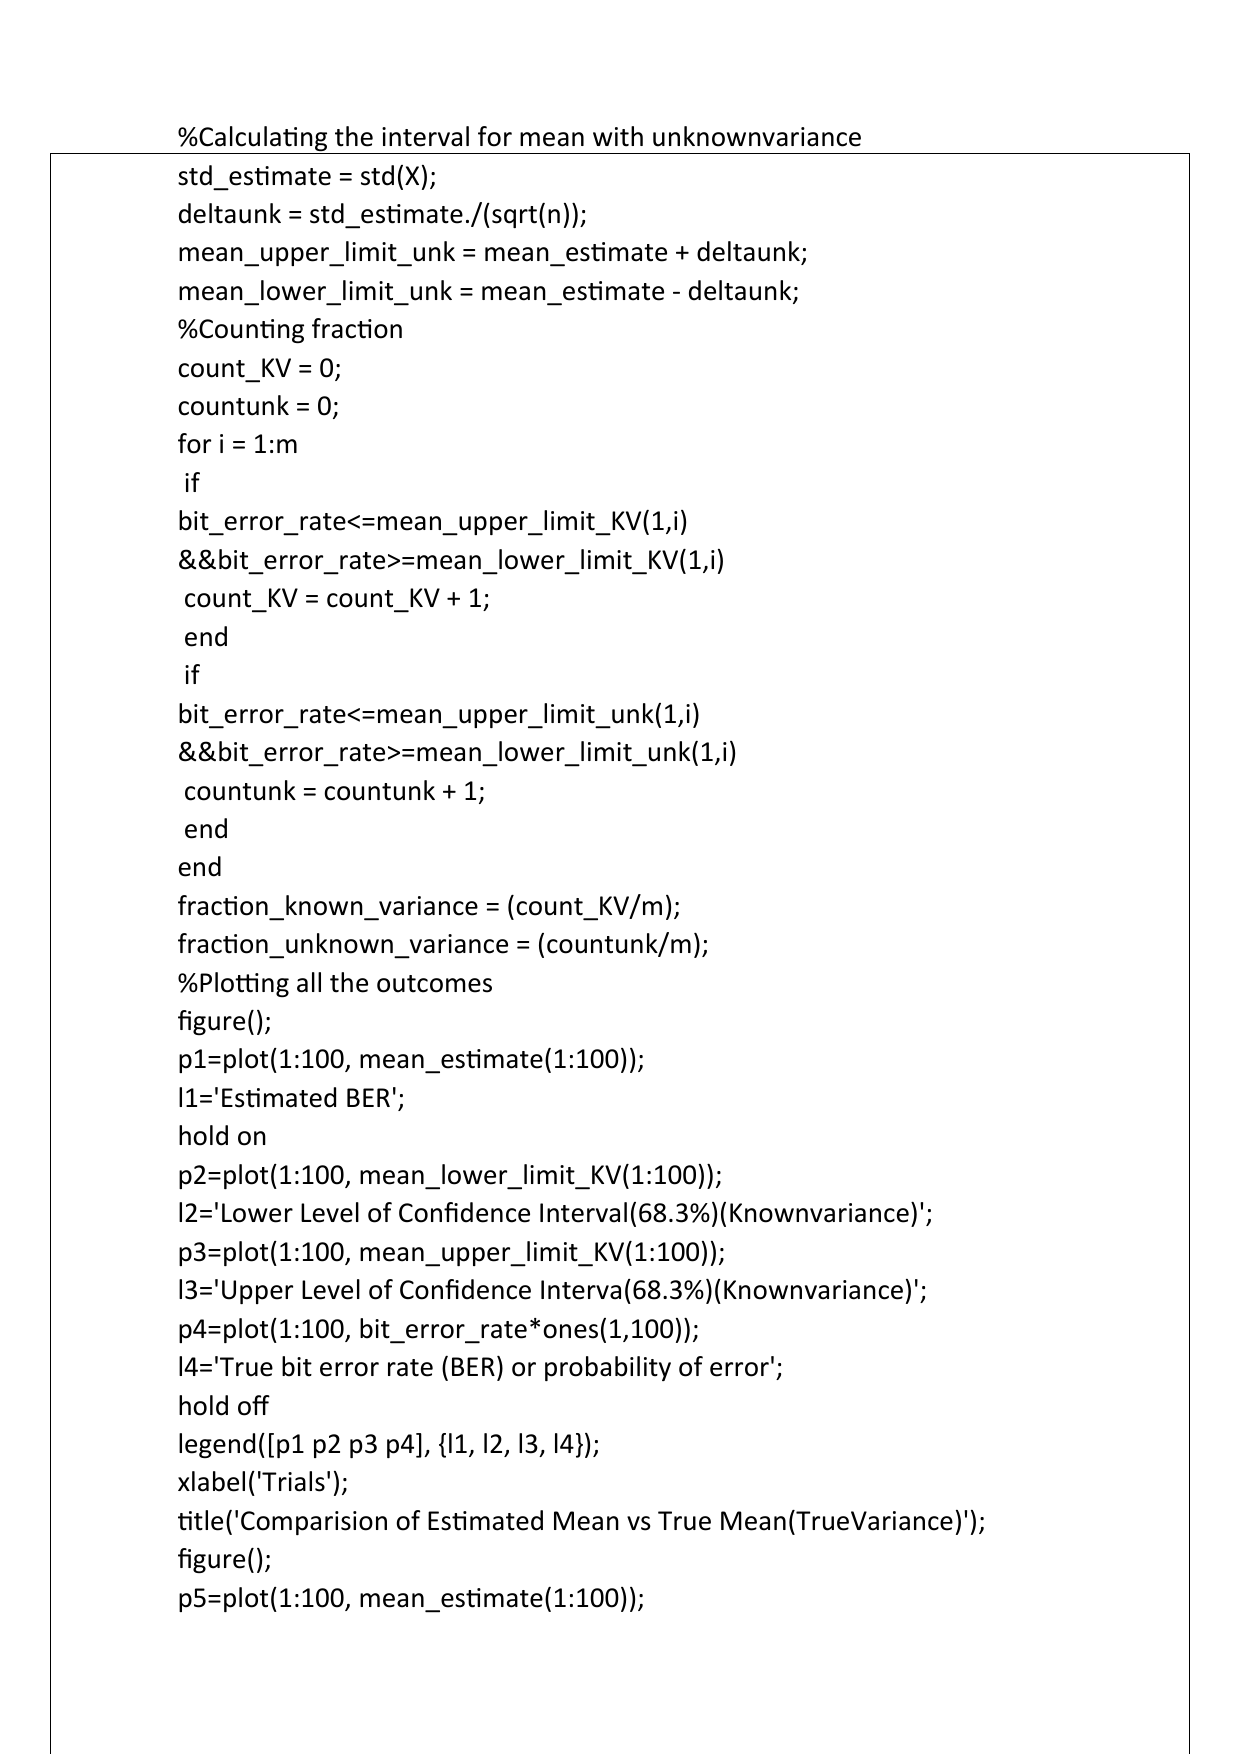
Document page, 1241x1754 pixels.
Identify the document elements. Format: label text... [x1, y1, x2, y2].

text %Calculating the interval for mean with unknownvariance [177, 118, 1152, 154]
text if [177, 656, 1152, 692]
text legend([p1 p2 p3 p4], {l1, l2, l3, l4}); [177, 1425, 1152, 1461]
text p4=plot(1:100, bit_error_rate*ones(1,100)); [177, 1310, 1152, 1345]
text end [177, 848, 1152, 884]
text %Counting fraction [177, 310, 1152, 346]
text fraction_known_variance = (count_KV/m); [177, 887, 1152, 922]
text p3=plot(1:100, mean_upper_limit_KV(1:100)); [177, 1233, 1152, 1268]
text p2=plot(1:100, mean_lower_limit_KV(1:100)); [177, 1156, 1152, 1192]
text countunk = 0; [177, 387, 1152, 423]
text l1='Estimated BER'; [177, 1079, 1152, 1115]
text if [177, 464, 1152, 500]
text %Plotting all the outcomes [177, 964, 1152, 999]
text countunk = countunk + 1; [177, 772, 1152, 807]
text end [177, 618, 1152, 653]
text figure(); [177, 1540, 1152, 1576]
text p1=plot(1:100, mean_estimate(1:100)); [177, 1041, 1152, 1076]
text fraction_unknown_variance = (countunk/m); [177, 925, 1152, 961]
text mean_lower_limit_unk = mean_estimate - deltaunk; [177, 272, 1152, 307]
text hold off [177, 1387, 1152, 1422]
text std_estimate = std(X); [177, 157, 1152, 192]
text figure(); [177, 1002, 1152, 1038]
text l4='True bit error rate (BER) or probability of error'; [177, 1348, 1152, 1384]
text deltaunk = std_estimate./(sqrt(n)); [177, 195, 1152, 231]
text for i = 1:m [177, 426, 1152, 461]
text bit_error_rate<=mean_upper_limit_unk(1,i) &&bit_error_rate>=mean_lower_limit_unk(1,i) [177, 695, 1152, 769]
text count_KV = 0; [177, 349, 1152, 384]
text xlabel('Trials'); [177, 1463, 1152, 1499]
text l2='Lower Level of Confidence Interval(68.3%)(Knownvariance)'; [177, 1194, 1152, 1230]
text mean_upper_limit_unk = mean_estimate + deltaunk; [177, 233, 1152, 269]
text l3='Upper Level of Confidence Interva(68.3%)(Knownvariance)'; [177, 1271, 1152, 1307]
text end [177, 810, 1152, 846]
text title('Comparision of Estimated Mean vs True Mean(TrueVariance)'); [177, 1502, 1152, 1537]
text p5=plot(1:100, mean_estimate(1:100)); [177, 1579, 1152, 1614]
text count_KV = count_KV + 1; [177, 579, 1152, 615]
text hold on [177, 1117, 1152, 1153]
text bit_error_rate<=mean_upper_limit_KV(1,i) &&bit_error_rate>=mean_lower_limit_KV(1,i) [177, 502, 1152, 577]
